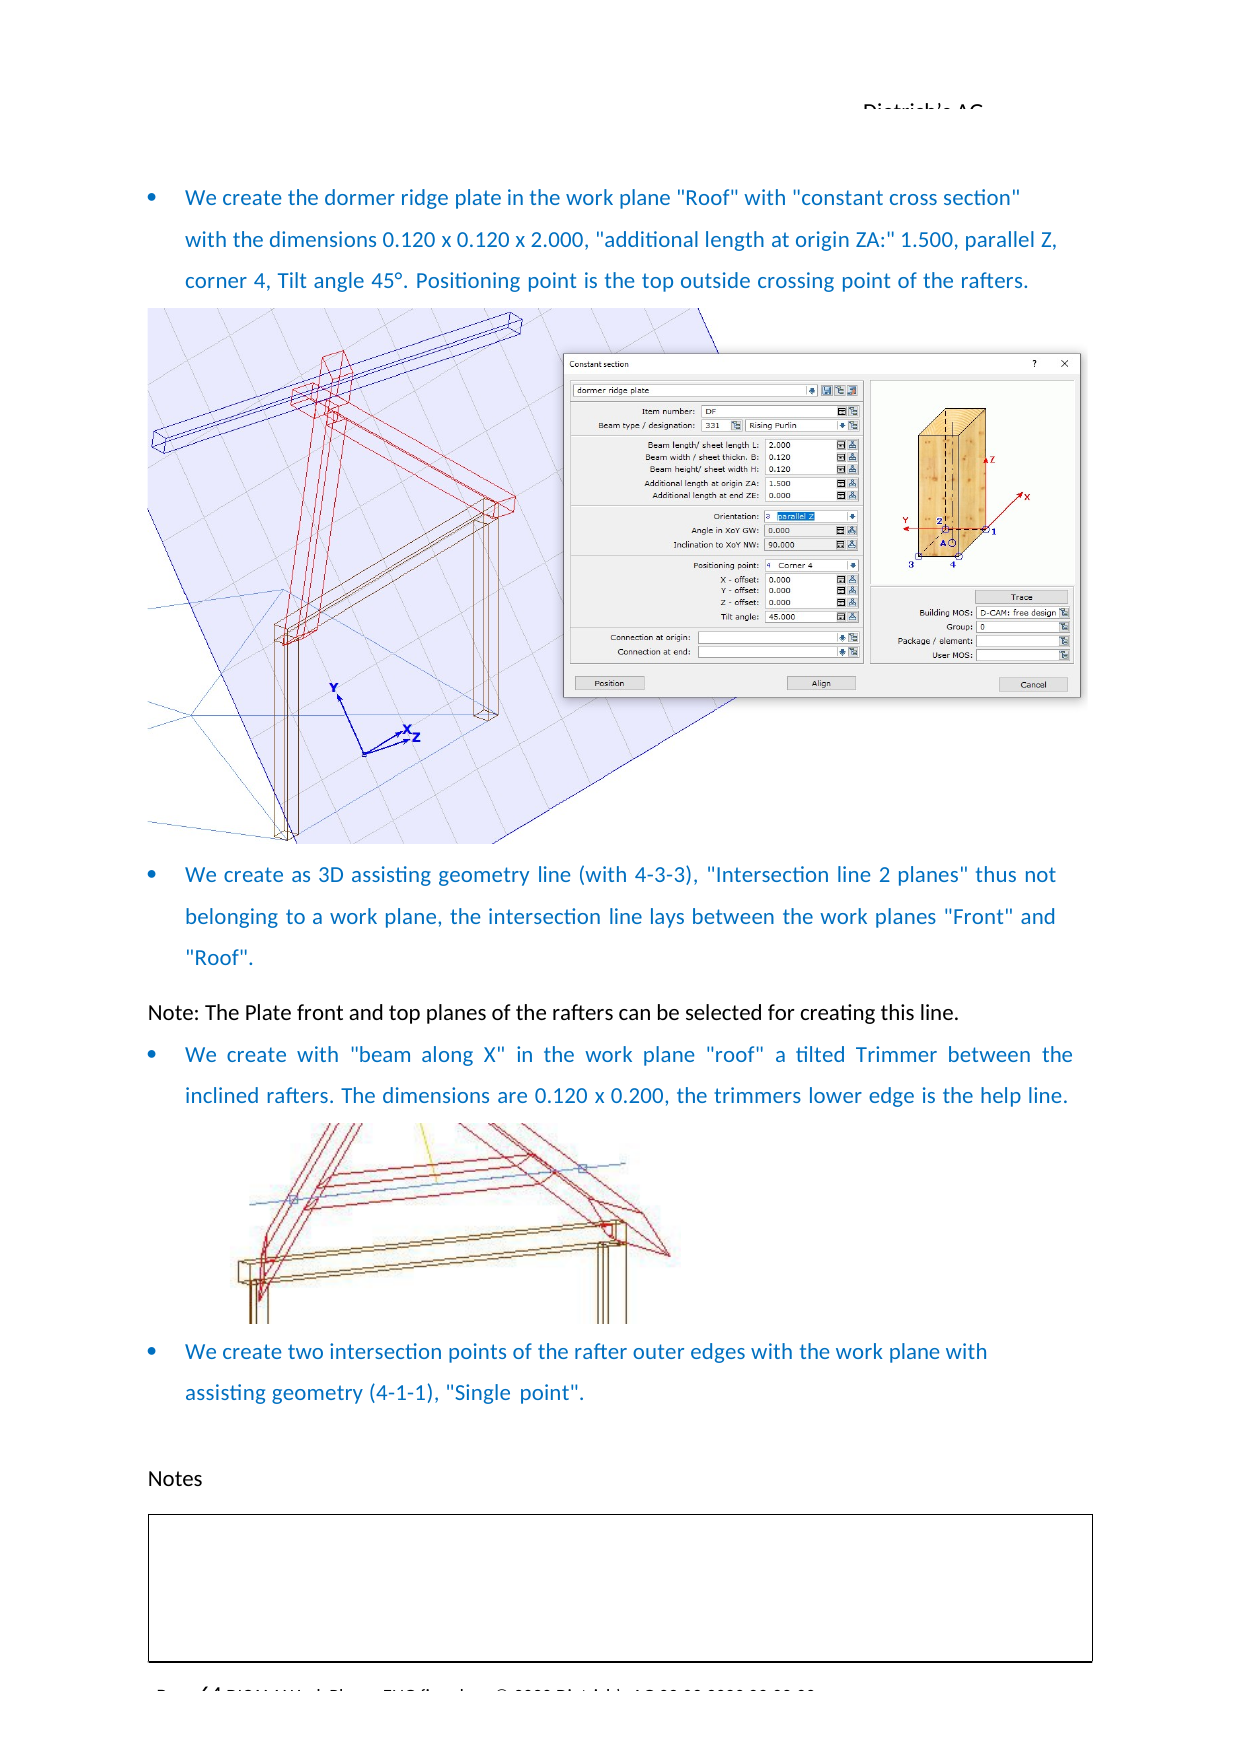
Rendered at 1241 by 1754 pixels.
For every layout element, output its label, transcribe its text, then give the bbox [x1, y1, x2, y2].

text Note: The Plate front and top planes of the rafters can be selected for creating this line. [148, 998, 1163, 1026]
picture [229, 1123, 681, 1324]
picture [147, 308, 1088, 844]
list We create the dormer ridge plate in the work plane "Roof" with "constant cross section" with the dimensions 0.120 x 0.120 x 2.000, "additional length at origin ZA:" 1.500, parallel Z, corner 4, Tilt angle 45°. Positioning point is the top outside crossing point of the rafters. [148, 183, 1078, 294]
text Notes [148, 1464, 1163, 1492]
list We create as 3D assisting geometry line (with 4-3-3), "Intersection line 2 planes" thus not belonging to a work plane, the intersection line lays between the work planes "Front" and "Roof". [148, 860, 1056, 971]
list We create with "beam along X" in the work plane "roof" a tilted Trimmer between the inclined rafters. The dimensions are 0.120 x 0.200, the trimmers lower edge is the help line. [148, 1040, 1073, 1109]
list We create two intersection points of the rafter outer edges with the work plane with assisting geometry (4-1-1), "Single point". [148, 1337, 1009, 1406]
